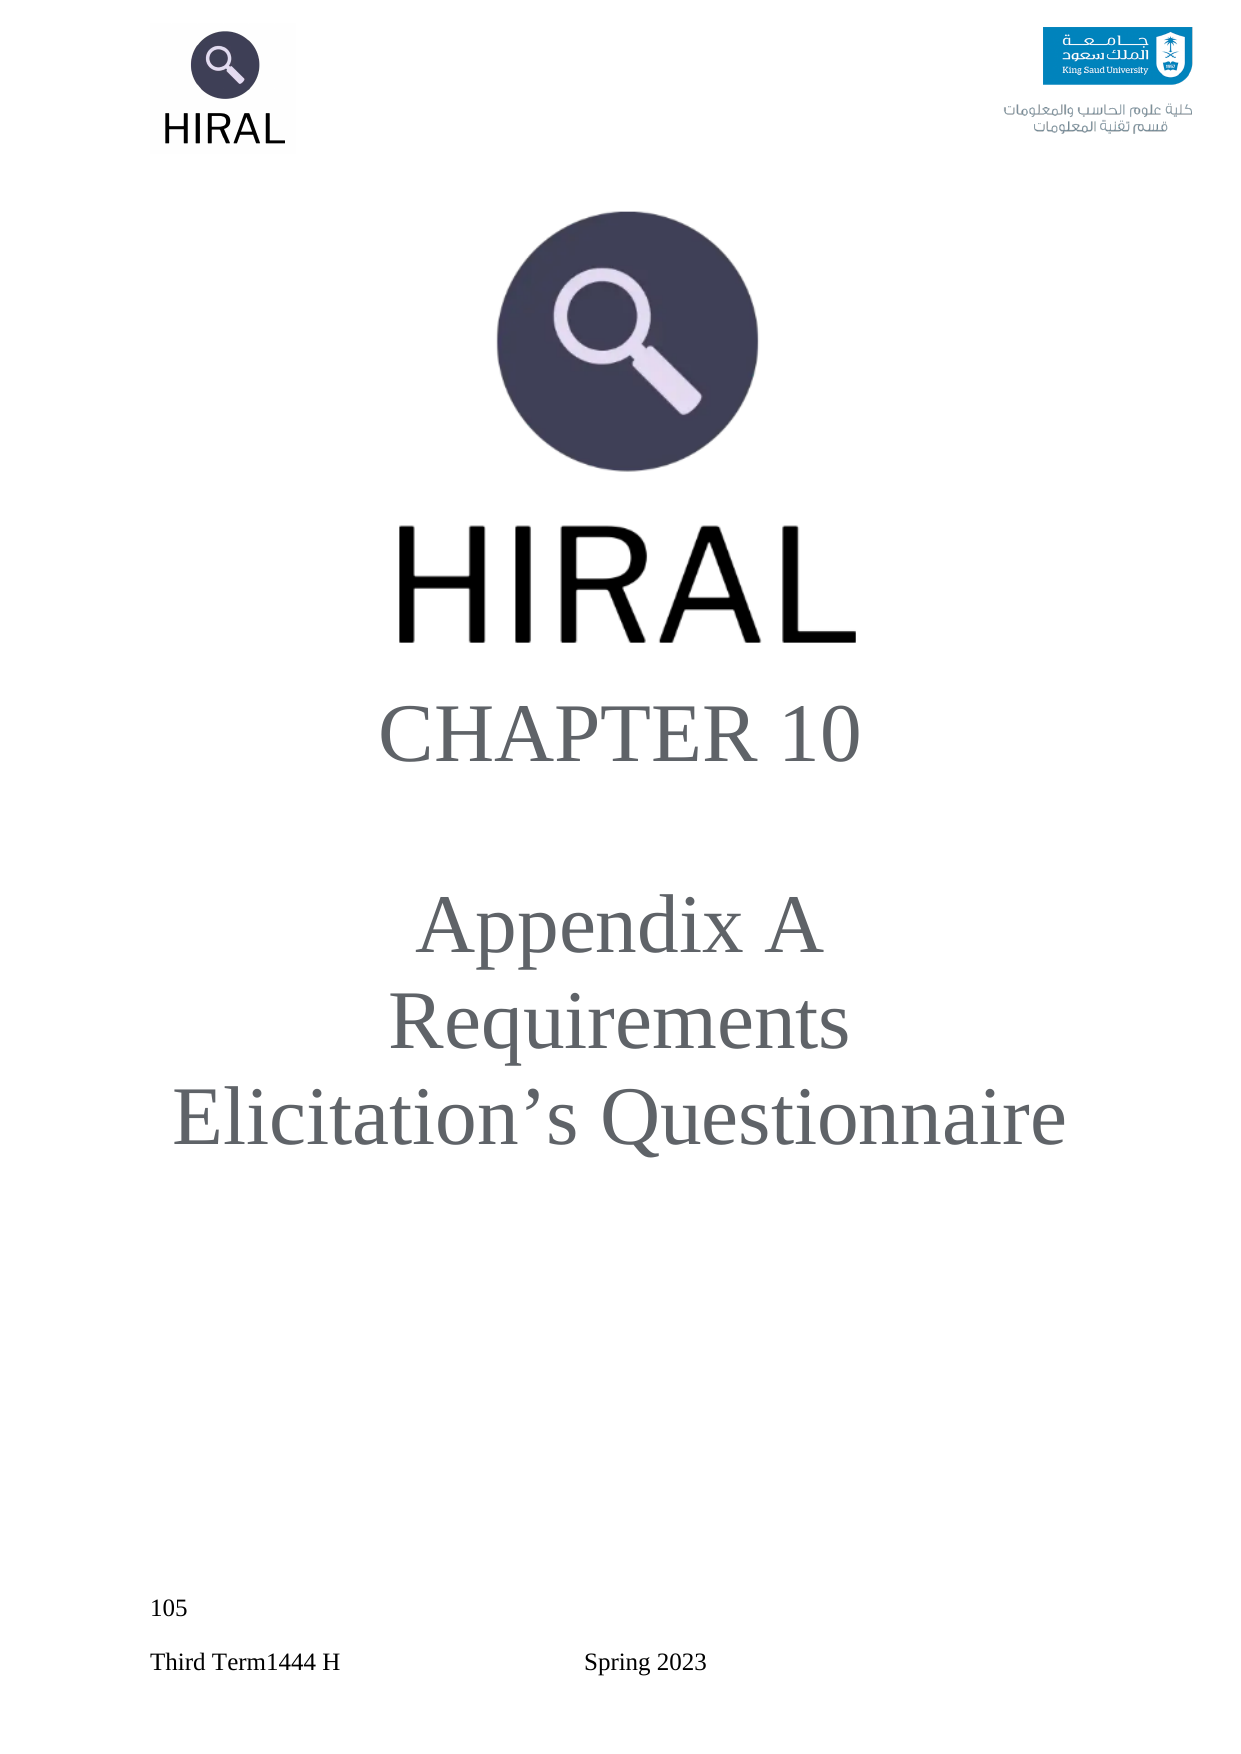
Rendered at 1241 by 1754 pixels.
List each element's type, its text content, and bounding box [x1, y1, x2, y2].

text CHAPTER 10 [150, 683, 1090, 779]
picture [339, 181, 901, 684]
text Appendix A [150, 875, 1090, 971]
text Elicitation’s Questionnaire [150, 1067, 1090, 1163]
picture [972, 7, 1198, 143]
text Requirements [150, 971, 1090, 1067]
picture [150, 23, 296, 154]
